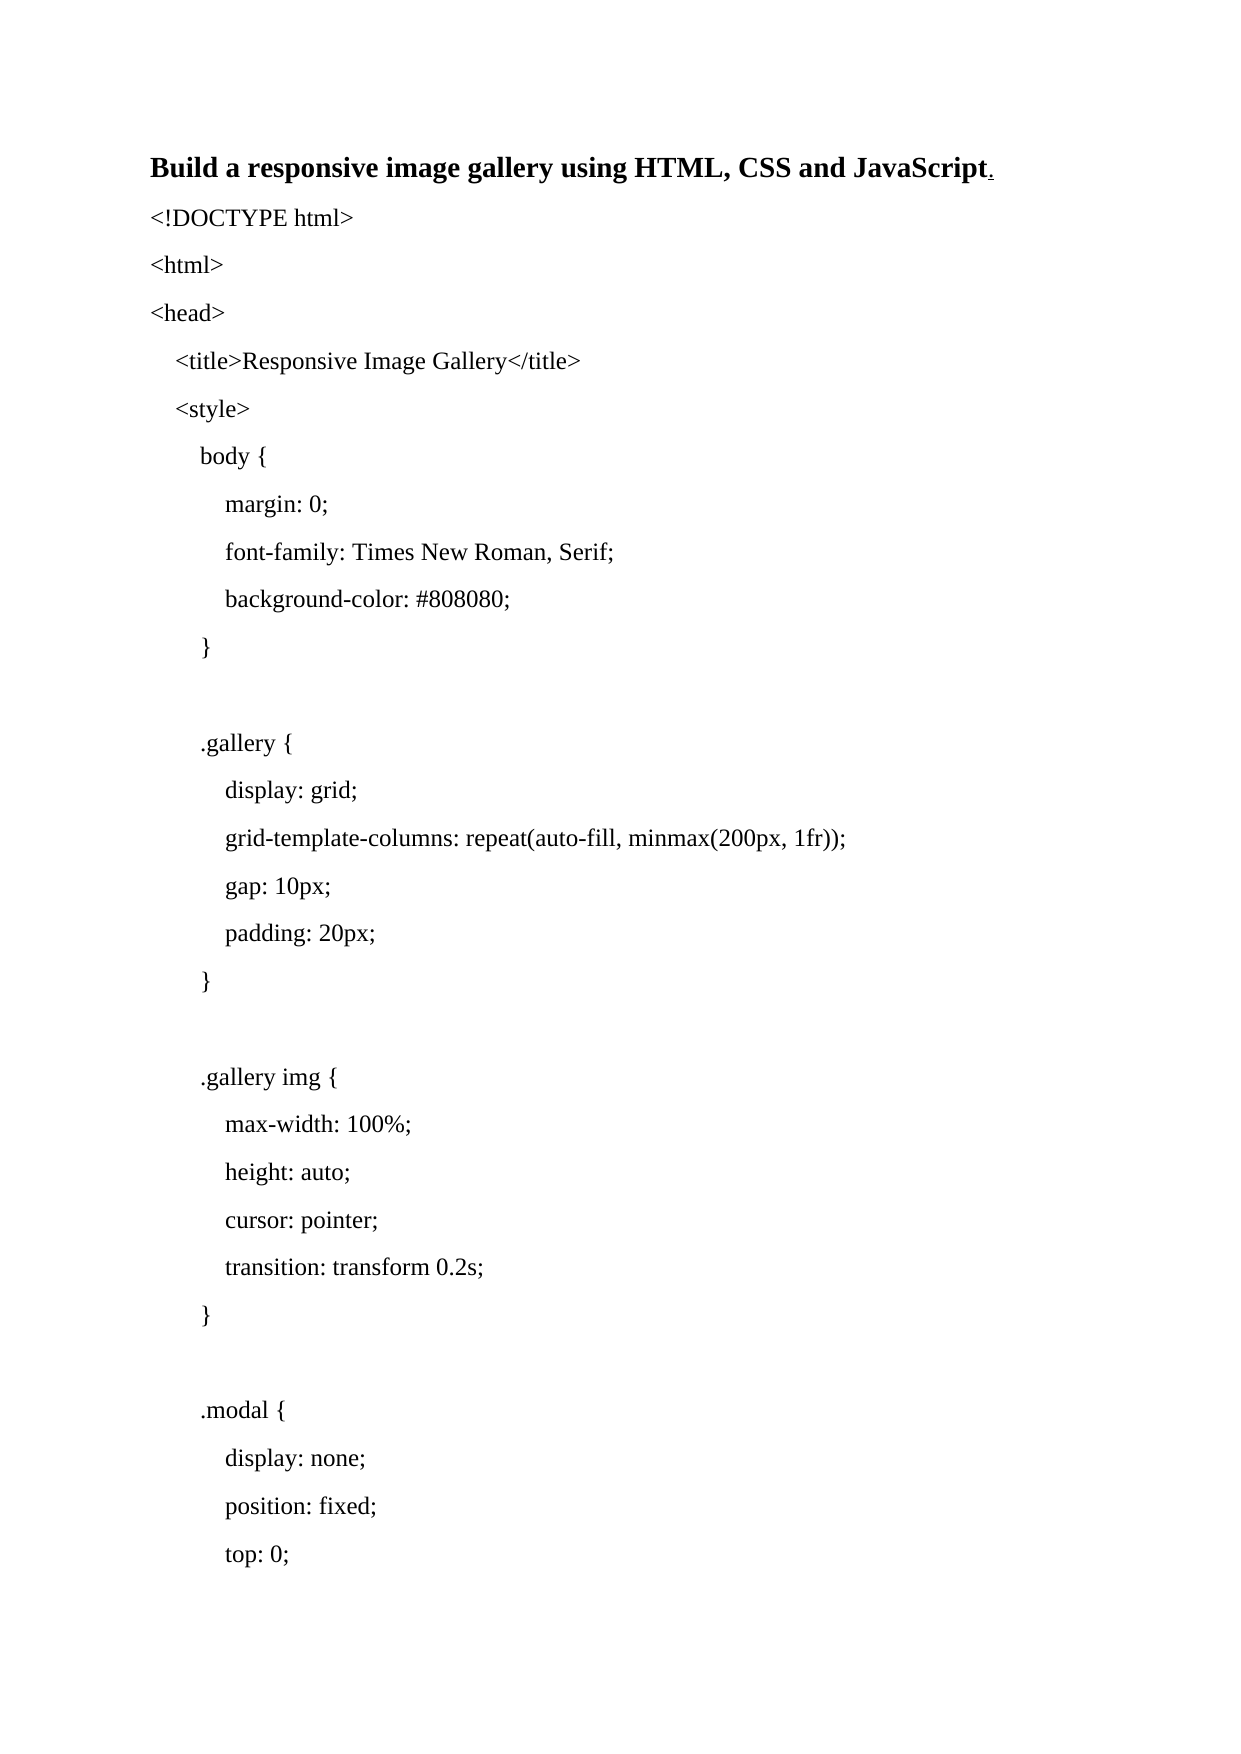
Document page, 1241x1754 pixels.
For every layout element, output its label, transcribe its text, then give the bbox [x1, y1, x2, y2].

text max-width: 100%; [150, 1109, 1090, 1138]
text } [150, 1300, 1090, 1329]
text display: grid; [150, 775, 1090, 804]
text background-color: #808080; [150, 584, 1090, 613]
text <html> [150, 251, 1090, 279]
text position: fixed; [150, 1491, 1090, 1520]
text grid-template-columns: repeat(auto-fill, minmax(200px, 1fr)); [150, 823, 1090, 852]
text transition: transform 0.2s; [150, 1252, 1090, 1281]
text } [150, 966, 1090, 995]
text <title>Responsive Image Gallery</title> [150, 346, 1090, 375]
text height: auto; [150, 1157, 1090, 1186]
text <style> [150, 394, 1090, 422]
text <head> [150, 298, 1090, 327]
text .modal { [150, 1396, 1090, 1424]
text margin: 0; [150, 489, 1090, 518]
text font-family: Times New Roman, Serif; [150, 537, 1090, 566]
text <!DOCTYPE html> [150, 203, 1090, 232]
text .gallery img { [150, 1062, 1090, 1090]
text body { [150, 441, 1090, 470]
text top: 0; [150, 1539, 1090, 1567]
text .gallery { [150, 728, 1090, 756]
text cursor: pointer; [150, 1205, 1090, 1233]
text Build a responsive image gallery using HTML, CSS and JavaScript. [150, 150, 1090, 183]
text padding: 20px; [150, 918, 1090, 947]
text gap: 10px; [150, 871, 1090, 899]
text display: none; [150, 1443, 1090, 1472]
text } [150, 632, 1090, 661]
